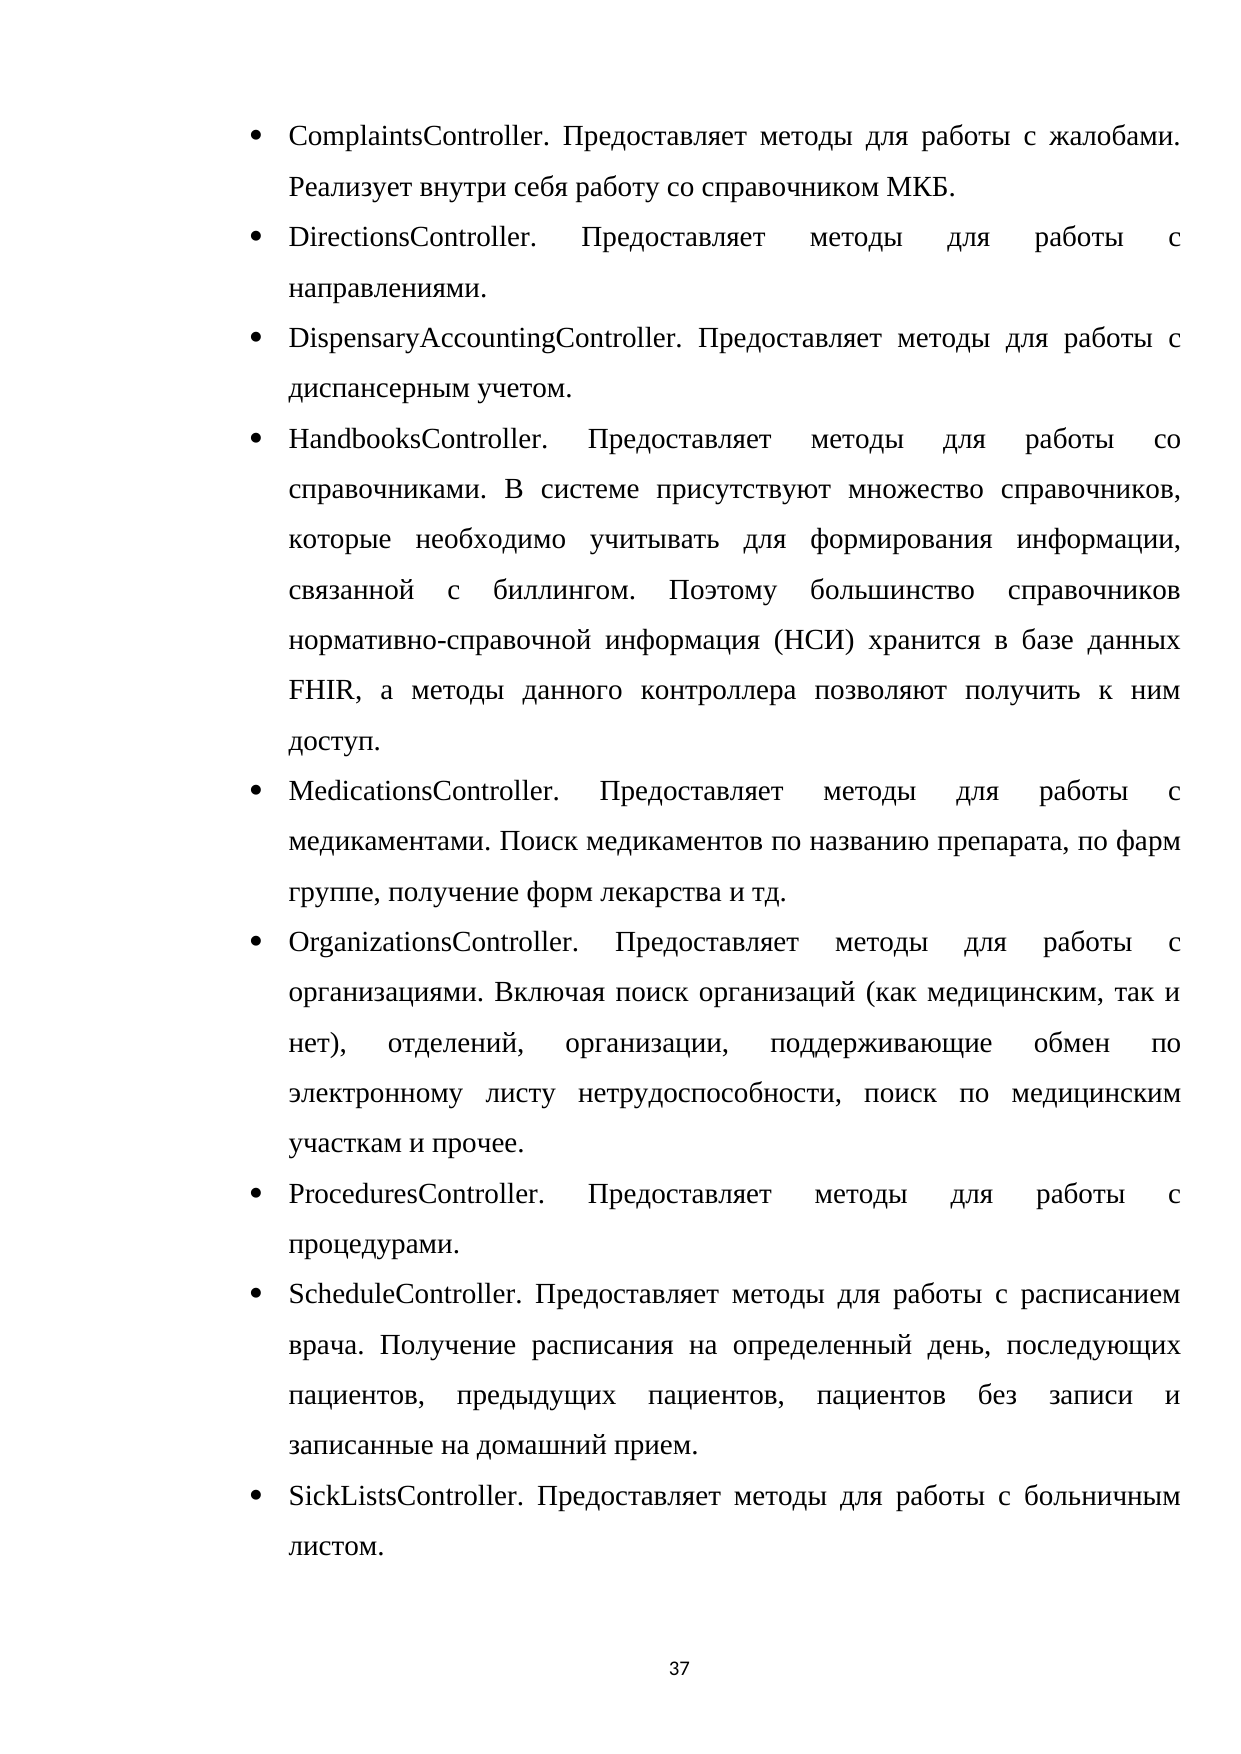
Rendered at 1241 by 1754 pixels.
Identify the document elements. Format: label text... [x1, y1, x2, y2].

list HandbooksController. Предоставляет методы для работы со справочниками. В системе присутствуют множество справочников, которые необходимо учитывать для формирования информации, связанной с биллингом. Поэтому большинство справочников нормативно-справочной информация (НСИ) хранится в базе данных FHIR, а методы данного контроллера позволяют получить к ним доступ. [251, 421, 1182, 756]
list ProceduresController. Предоставляет методы для работы с процедурами. [251, 1176, 1182, 1260]
list ScheduleController. Предоставляет методы для работы с расписанием врача. Получение расписания на определенный день, последующих пациентов, предыдущих пациентов, пациентов без записи и записанные на домашний прием. [251, 1276, 1182, 1461]
list ComplaintsController. Предоставляет методы для работы с жалобами. Реализует внутри себя работу со справочником МКБ. [251, 118, 1182, 202]
list DirectionsController. Предоставляет методы для работы с направлениями. [251, 219, 1182, 303]
list OrganizationsController. Предоставляет методы для работы с организациями. Включая поиск организаций (как медицинским, так и нет), отделений, организации, поддерживающие обмен по электронному листу нетрудоспособности, поиск по медицинским участкам и прочее. [251, 924, 1182, 1159]
list SickListsController. Предоставляет методы для работы с больничным листом. [251, 1478, 1182, 1562]
list DispensaryAccountingController. Предоставляет методы для работы с диспансерным учетом. [251, 320, 1182, 404]
list MedicationsController. Предоставляет методы для работы с медикаментами. Поиск медикаментов по названию препарата, по фарм группе, получение форм лекарства и тд. [251, 773, 1182, 907]
